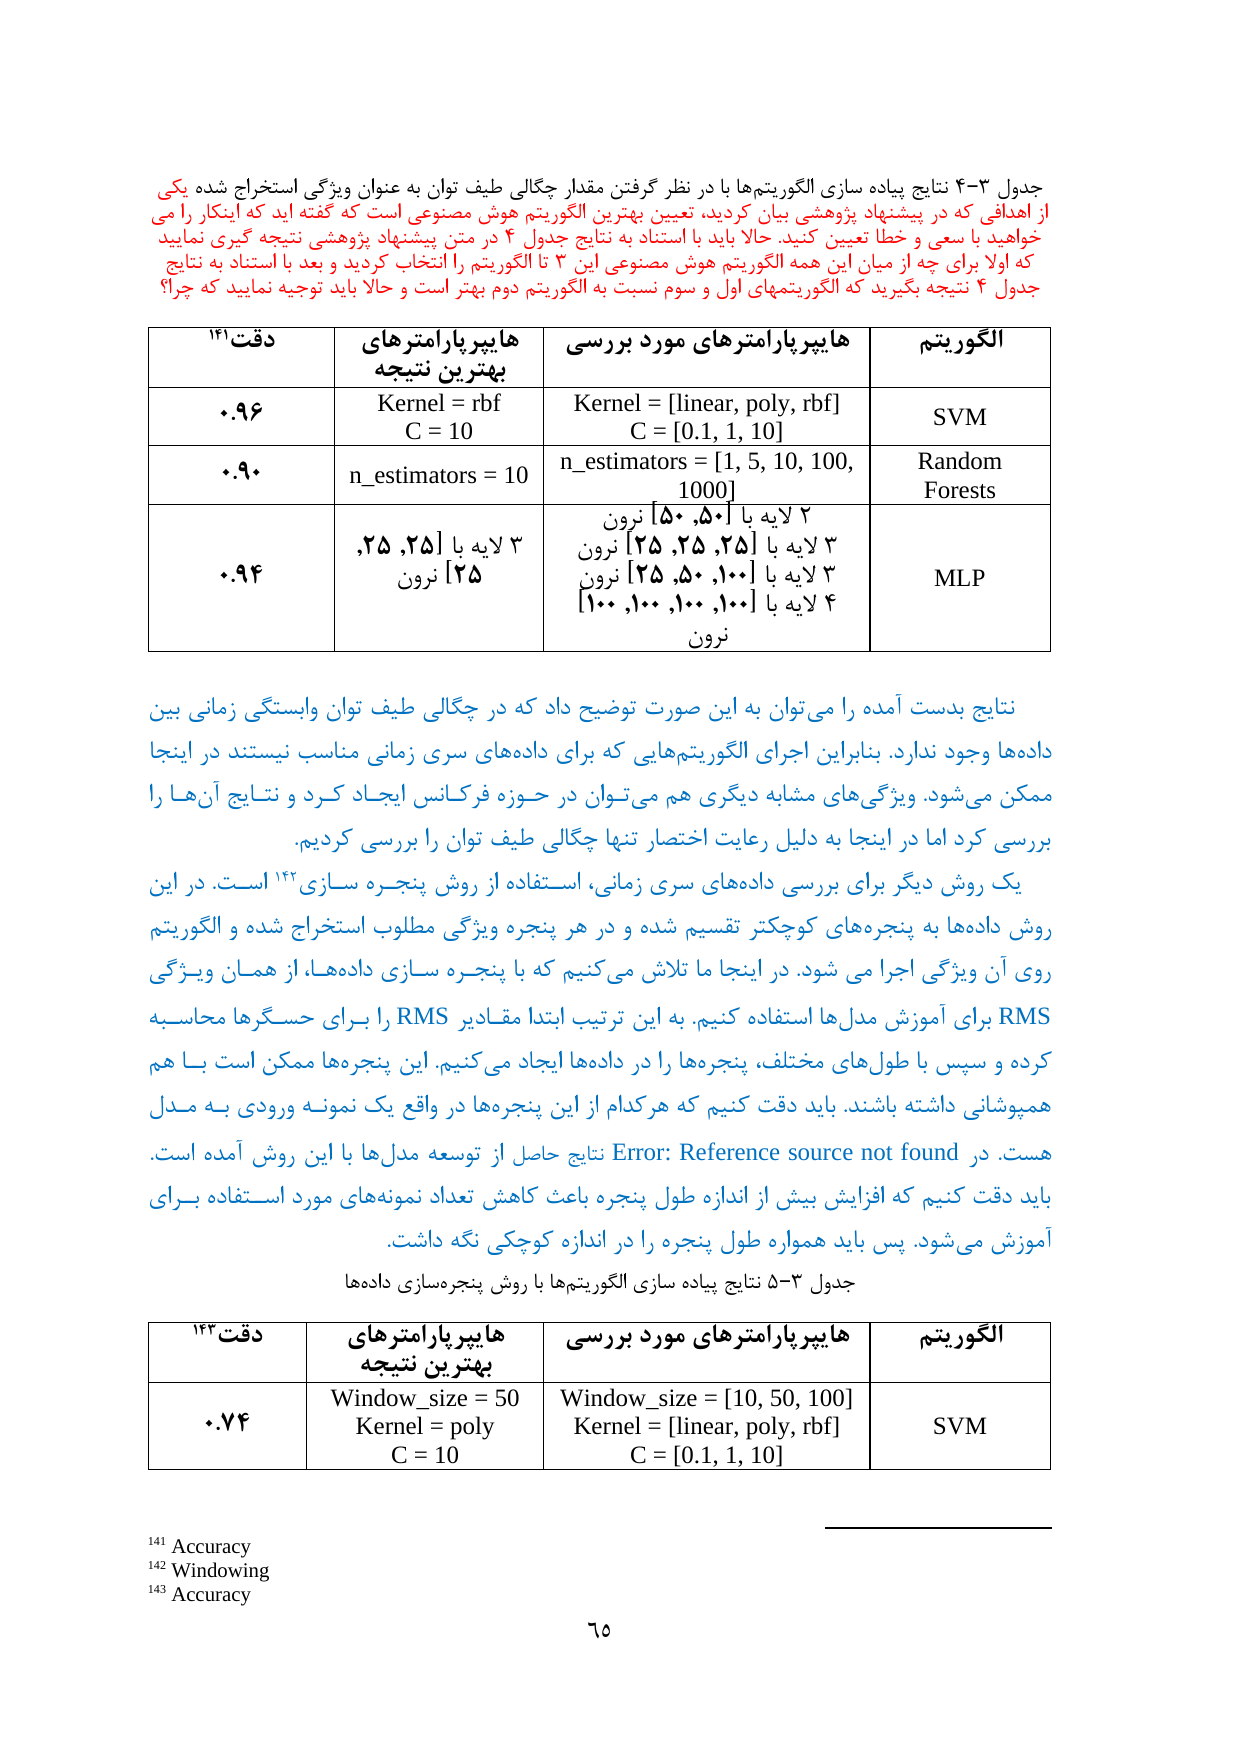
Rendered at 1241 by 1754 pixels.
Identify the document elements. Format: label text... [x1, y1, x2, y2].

table_header دقت [149, 1323, 306, 1382]
table_cell 2 لایه با [50, 50] نرون 3 لایه با [25, 25, 25] نرون 3 لایه با [100, 50, 25] نرون 4 لایه با [100, 100, 100, 100] نرون [544, 505, 869, 651]
table_cell Window_size = [10, 50, 100] Kernel = [linear, poly, rbf] C = [0.1, 1, 10] [544, 1383, 869, 1469]
table_header هایپرپارامترهای بهترین نتیجه [307, 1323, 543, 1382]
table_header دقت [149, 328, 334, 387]
table_cell n_estimators = [1, 5, 10, 100, 1000] [544, 446, 869, 504]
table_header هایپرپارامترهای مورد بررسی [544, 1323, 869, 1382]
table_header الگوریتم [871, 1323, 1050, 1382]
table_cell Window_size = 50 Kernel = poly C = 10 [307, 1383, 543, 1469]
table_header الگوریتم [871, 328, 1050, 387]
table_cell 0.96 [149, 388, 334, 445]
table_cell n_estimators = 10 [335, 446, 543, 504]
table_cell 0.74 [149, 1383, 306, 1469]
table_cell SVM [871, 1383, 1050, 1469]
table_cell Kernel = [linear, poly, rbf] C = [0.1, 1, 10] [544, 388, 869, 445]
table_header هایپرپارامترهای بهترین نتیجه [335, 328, 543, 387]
table_cell 0.94 [149, 505, 334, 651]
text نتایج بدست آمده را می‌توان به این صورت توضیح داد که در چگالی طیف توان وابستگی زمانی بین داده‌ها وجود ندارد. بنابراین اجرای الگوریتم‌هایی که برای داده‌های سری زمانی مناسب نیستند در اینجا ممکن می‌شود. ویژگی‌های مشابه دیگری هم می‌توان در حوزه فرکانس ایجاد کرد و نتایج آن‌ها را بررسی کرد اما در اینجا به دلیل رعایت اختصار تنها چگالی طیف توان را بررسی کردیم. [148, 695, 1051, 856]
table_cell Random Forests [871, 446, 1050, 504]
table_cell 3 لایه با [25, 25, 25] نرون [335, 505, 543, 651]
table_cell MLP [871, 505, 1050, 651]
table_cell Kernel = rbf C = 10 [335, 388, 543, 445]
table_cell SVM [871, 388, 1050, 445]
table_cell 0.90 [149, 446, 334, 504]
table_header هایپرپارامترهای مورد بررسی [544, 328, 869, 387]
